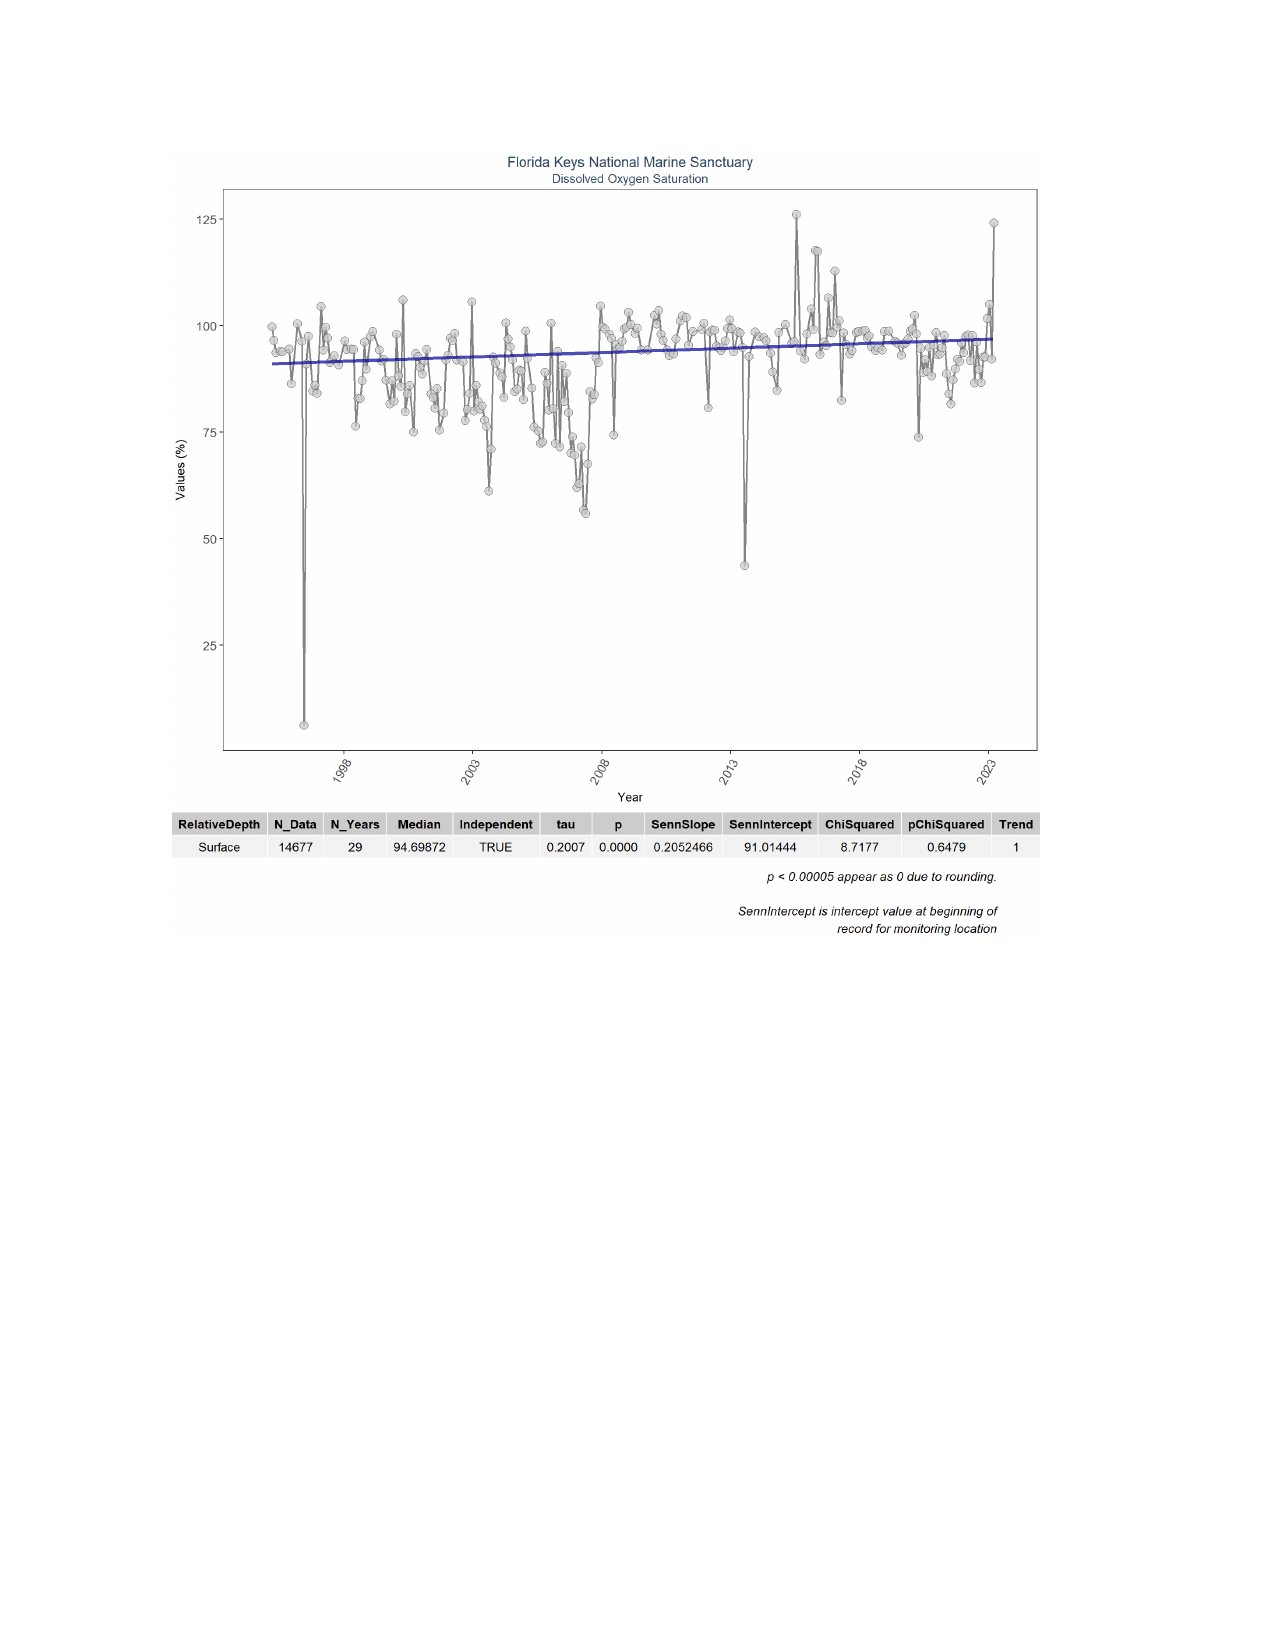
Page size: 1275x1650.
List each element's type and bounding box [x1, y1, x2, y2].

picture [168, 150, 1044, 938]
